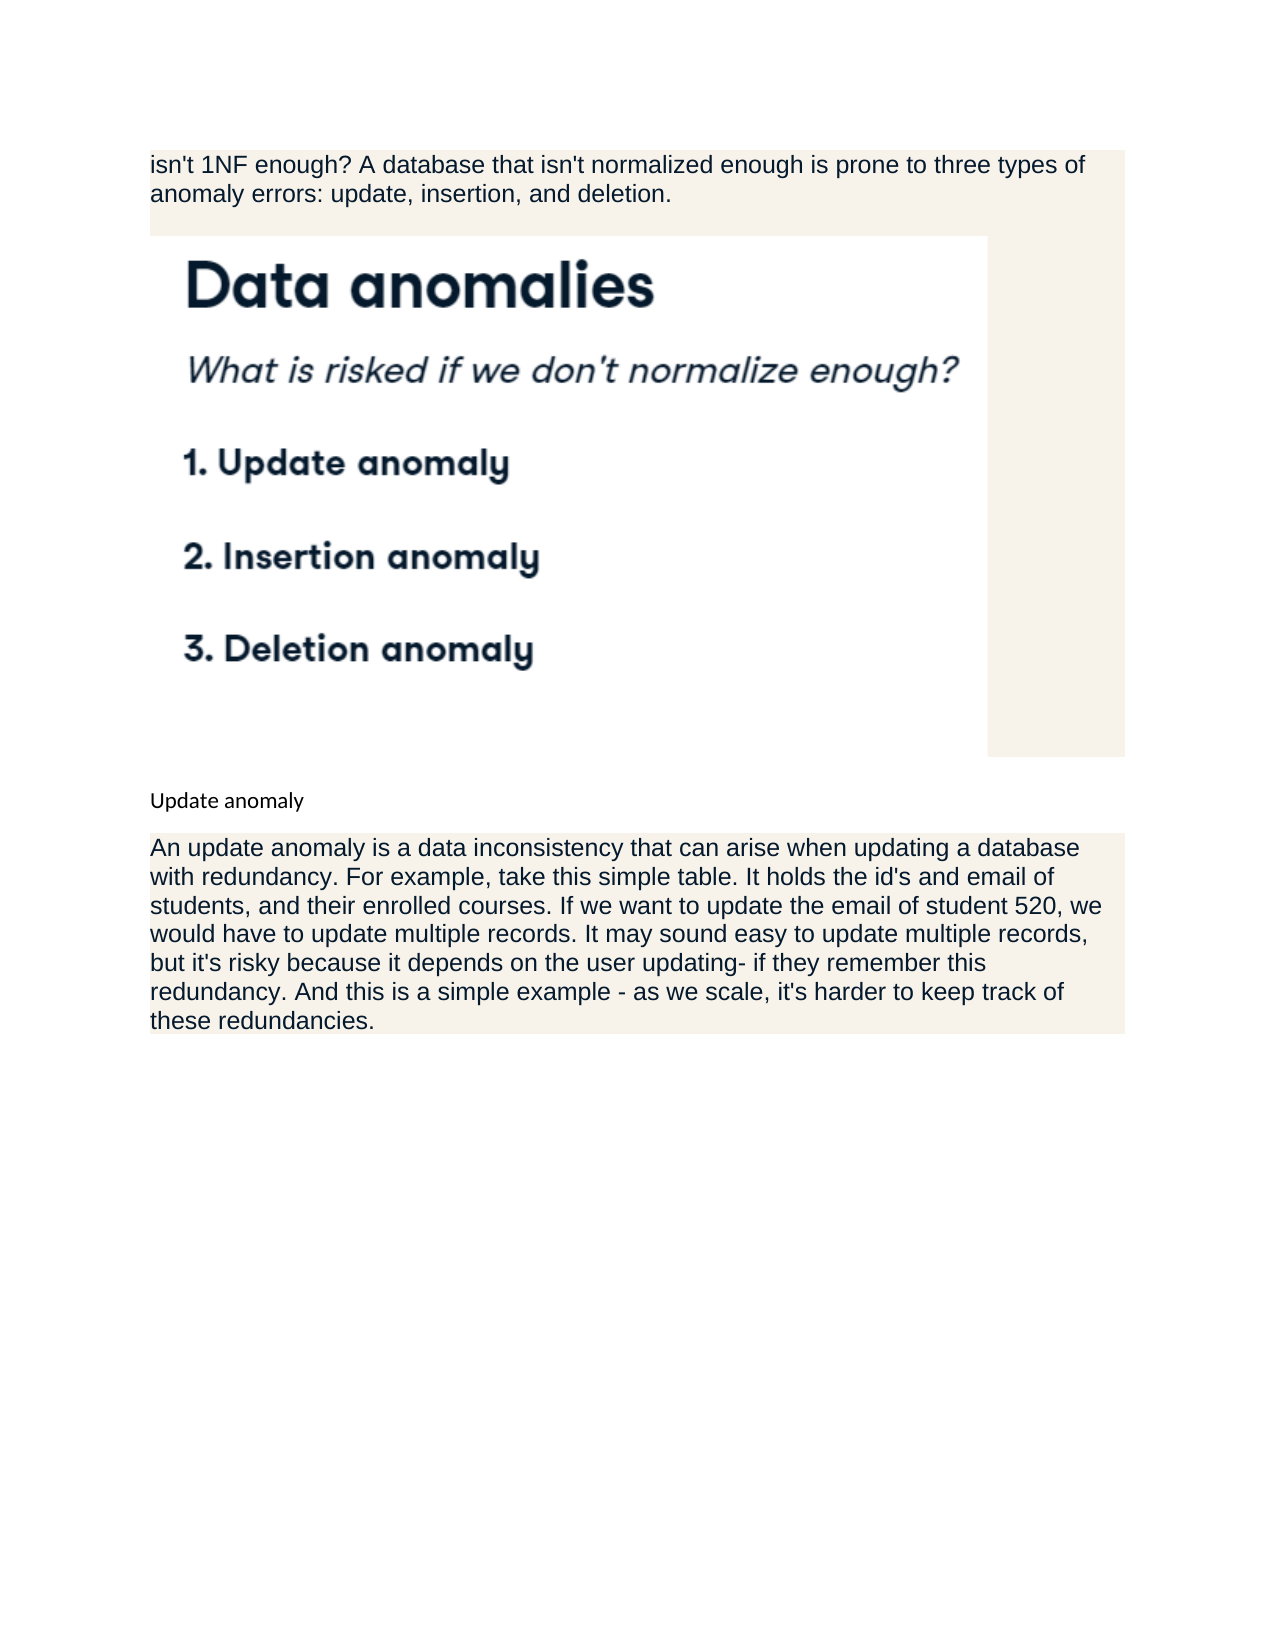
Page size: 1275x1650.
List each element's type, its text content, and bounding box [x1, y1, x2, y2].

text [150, 150, 1125, 207]
text Update anomaly [150, 786, 1125, 814]
text An update anomaly is a data inconsistency that can arise when updating a database with redundancy. For example, take this simple table. It holds the id's and email of students, and their enrolled courses. If we want to update the email of student 520, we would have to update multiple records. It may sound easy to update multiple records, but it's risky because it depends on the user updating- if they remember this redundancy. And this is a simple example - as we scale, it's harder to keep track of these redundancies. [150, 833, 1125, 1034]
picture [150, 236, 988, 757]
